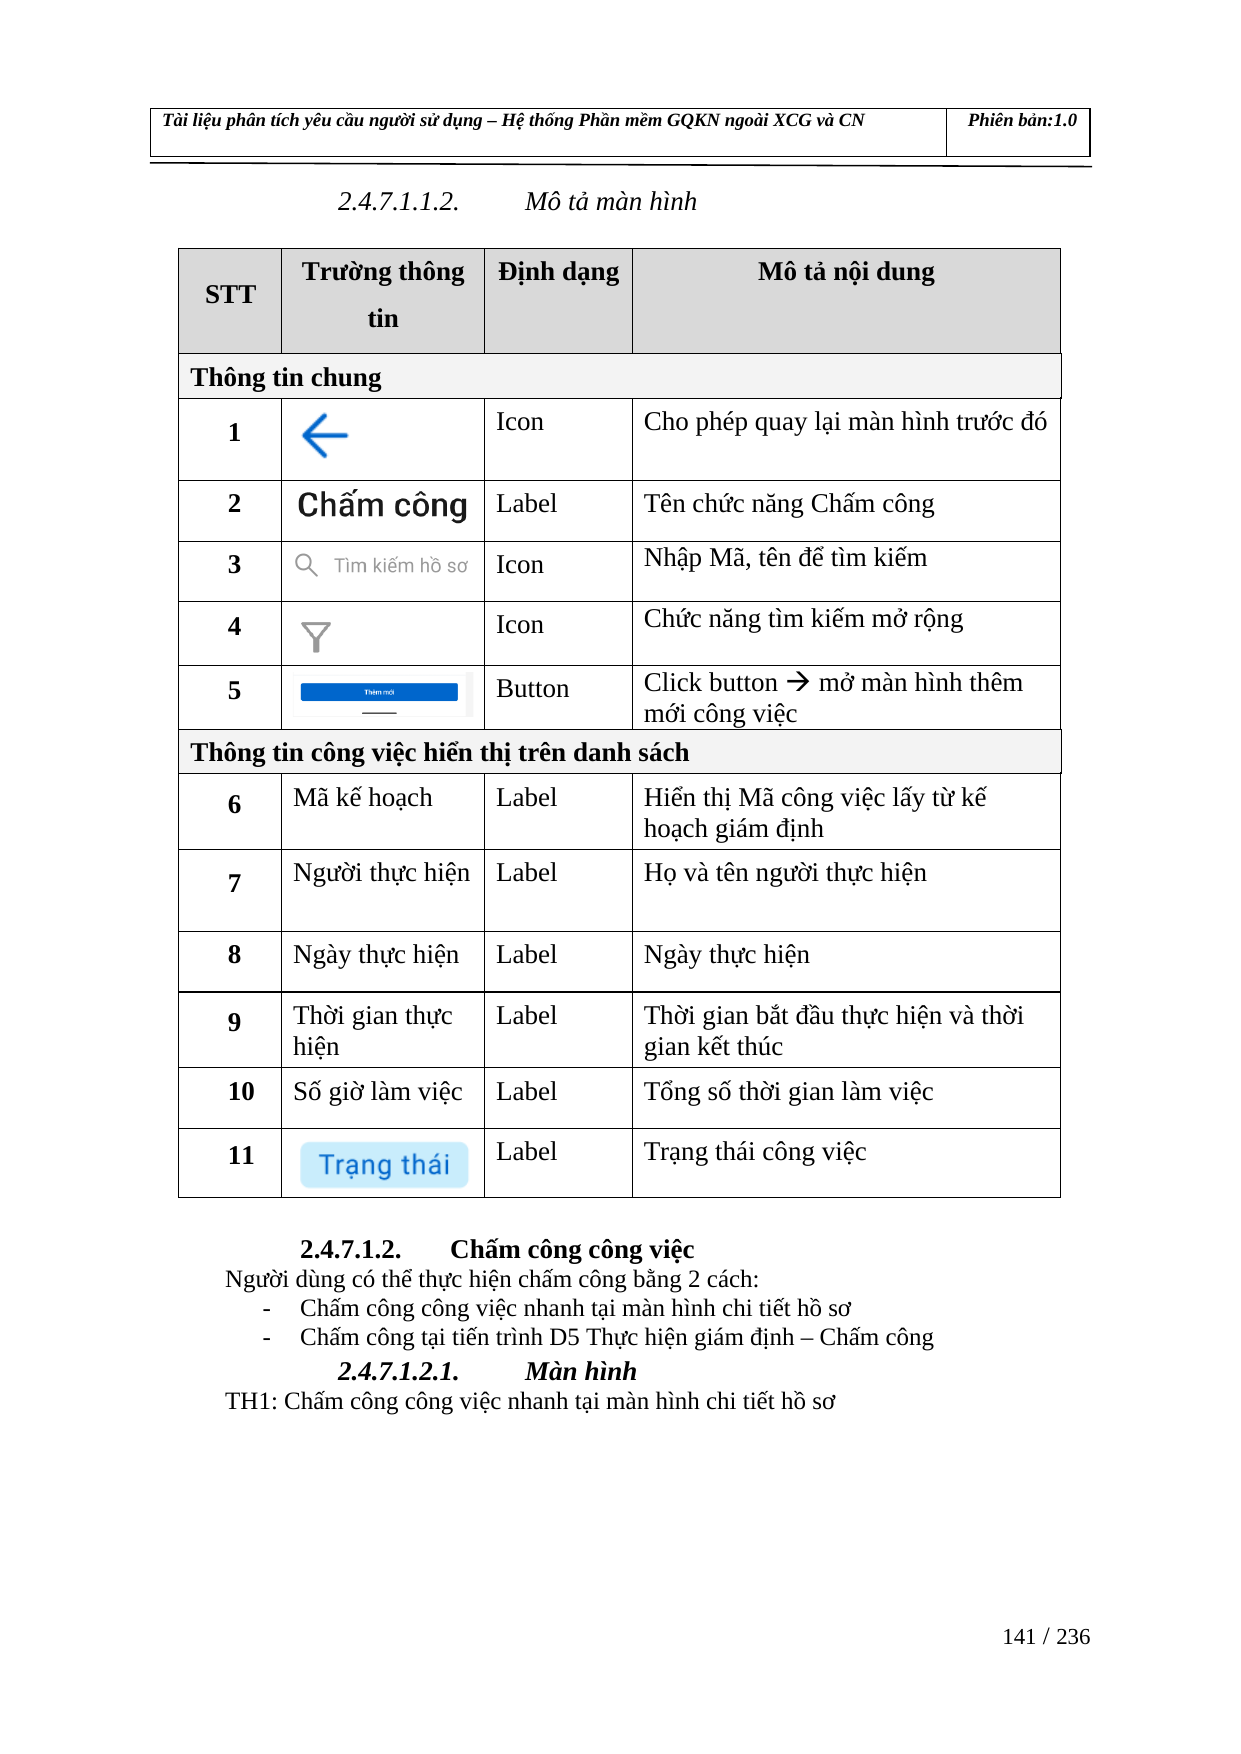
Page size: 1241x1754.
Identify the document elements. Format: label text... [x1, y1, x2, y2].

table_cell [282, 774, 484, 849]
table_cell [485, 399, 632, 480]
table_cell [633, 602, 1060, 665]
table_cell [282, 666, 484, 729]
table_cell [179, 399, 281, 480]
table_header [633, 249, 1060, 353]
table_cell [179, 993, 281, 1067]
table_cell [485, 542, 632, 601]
picture [292, 672, 474, 717]
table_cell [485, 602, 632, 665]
picture [292, 608, 338, 659]
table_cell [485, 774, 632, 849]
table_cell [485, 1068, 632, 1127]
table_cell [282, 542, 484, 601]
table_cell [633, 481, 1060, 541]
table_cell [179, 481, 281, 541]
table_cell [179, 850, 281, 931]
picture [292, 487, 474, 527]
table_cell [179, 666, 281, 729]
subtitle Màn hình [338, 1355, 1090, 1386]
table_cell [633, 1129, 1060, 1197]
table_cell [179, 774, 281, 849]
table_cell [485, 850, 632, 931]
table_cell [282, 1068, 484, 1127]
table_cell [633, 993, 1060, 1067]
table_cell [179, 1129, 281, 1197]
picture [292, 405, 365, 474]
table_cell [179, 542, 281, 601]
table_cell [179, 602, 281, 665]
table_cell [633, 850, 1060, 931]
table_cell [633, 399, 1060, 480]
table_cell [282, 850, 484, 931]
text TH1: Chấm công công việc nhanh tại màn hình chi tiết hồ sơ [225, 1386, 1090, 1415]
picture [292, 1134, 474, 1191]
picture [292, 547, 474, 582]
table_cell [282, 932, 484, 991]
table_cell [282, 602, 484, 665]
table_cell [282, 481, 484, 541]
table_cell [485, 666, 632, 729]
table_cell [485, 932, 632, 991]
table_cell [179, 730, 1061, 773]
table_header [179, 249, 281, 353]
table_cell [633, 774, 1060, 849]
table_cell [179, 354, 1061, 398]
list Chấm công tại tiến trình D5 Thực hiện giám định – Chấm công [262, 1322, 1090, 1351]
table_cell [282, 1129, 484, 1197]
text Người dùng có thể thực hiện chấm công bằng 2 cách: [225, 1264, 1090, 1293]
subtitle Chấm công công việc [300, 1233, 1090, 1264]
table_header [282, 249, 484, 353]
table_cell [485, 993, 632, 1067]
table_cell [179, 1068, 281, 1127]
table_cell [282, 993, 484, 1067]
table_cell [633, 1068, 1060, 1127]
subtitle Mô tả màn hình [338, 185, 1090, 217]
list Chấm công công việc nhanh tại màn hình chi tiết hồ sơ [262, 1293, 1090, 1322]
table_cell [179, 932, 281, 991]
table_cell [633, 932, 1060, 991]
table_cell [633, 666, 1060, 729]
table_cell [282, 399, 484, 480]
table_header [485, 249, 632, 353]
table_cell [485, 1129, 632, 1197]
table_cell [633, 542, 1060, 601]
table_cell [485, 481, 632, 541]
